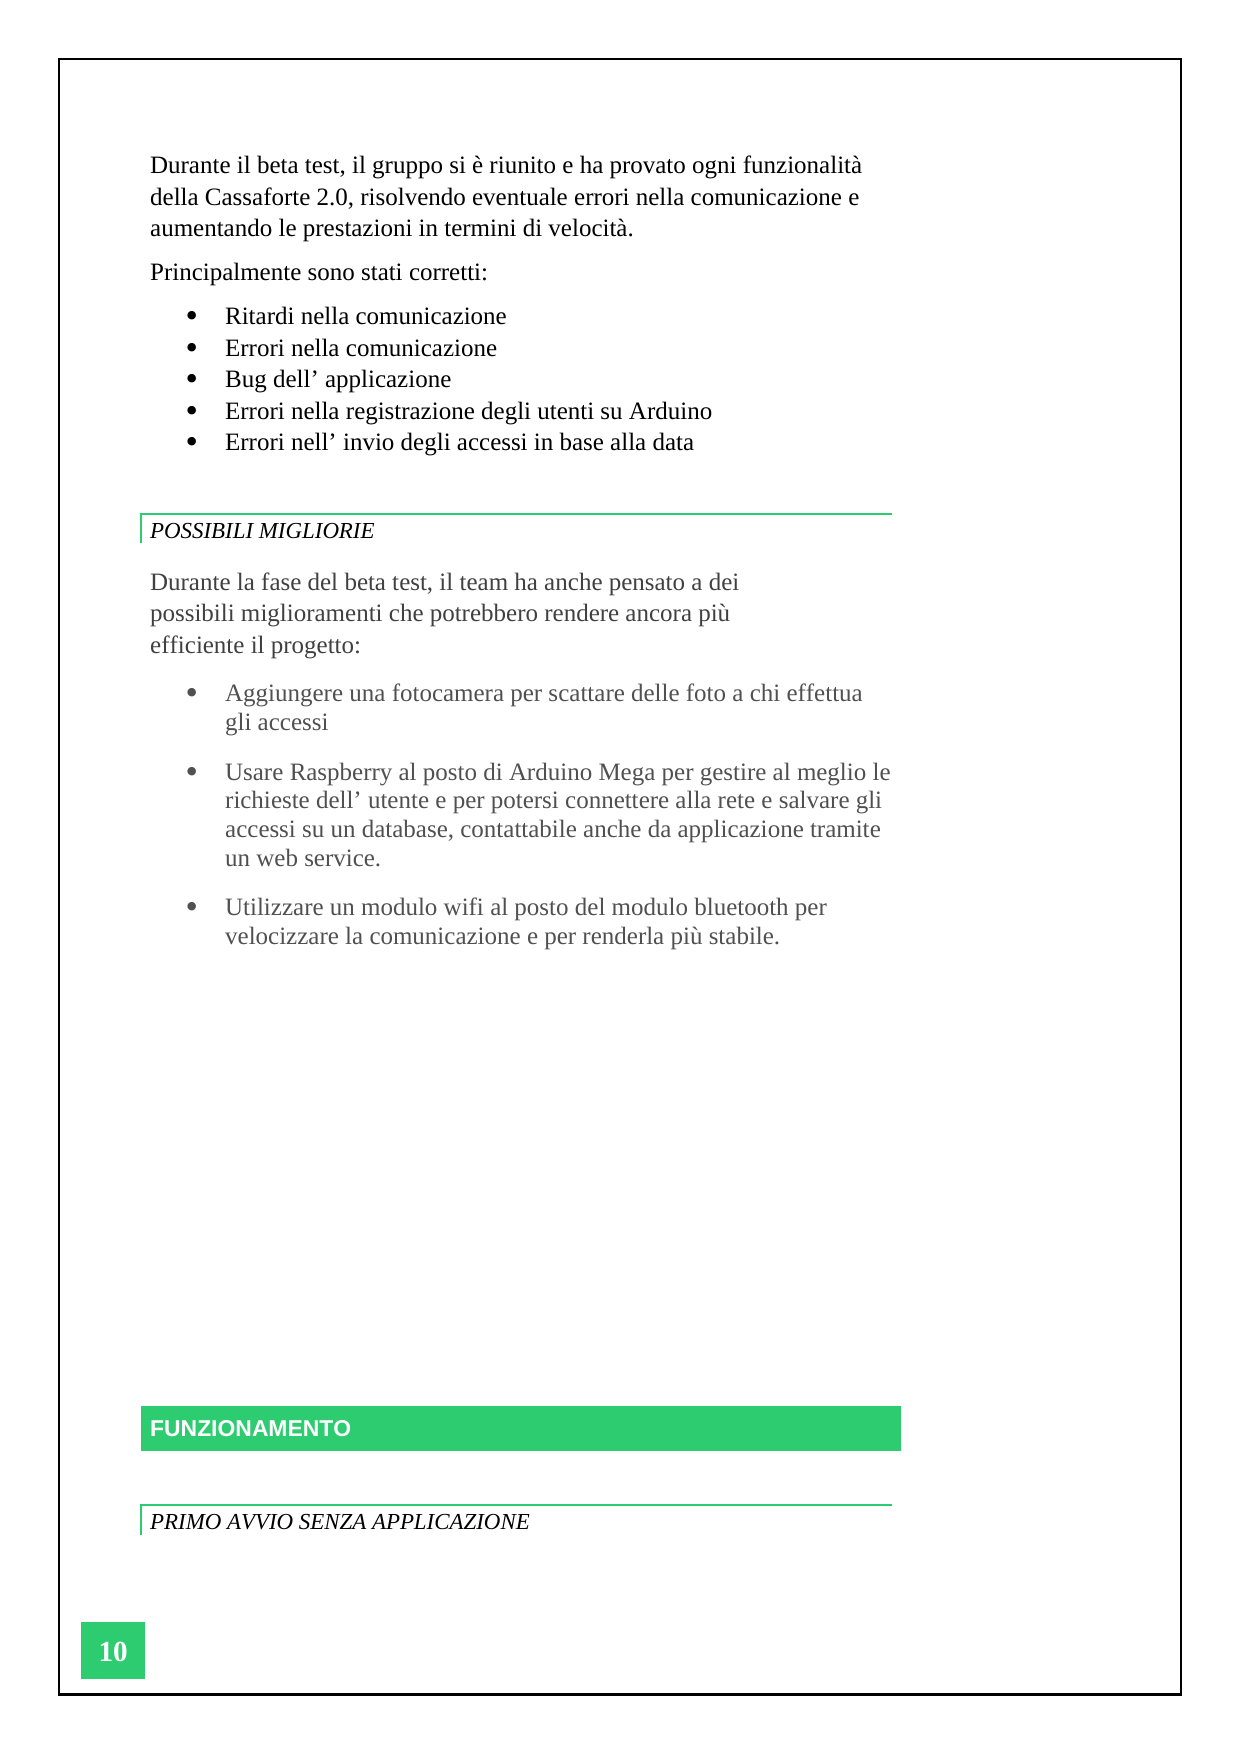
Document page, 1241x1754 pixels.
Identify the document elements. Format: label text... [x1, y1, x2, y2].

list Bug dell’ applicazione [187, 364, 892, 393]
text POSSIBILI MIGLIORIE [142, 515, 892, 543]
text PRIMO AVVIO SENZA APPLICAZIONE [142, 1506, 892, 1535]
list Usare Raspberry al posto di Arduino Mega per gestire al meglio le richieste dell’ utente e per potersi connettere alla rete e salvare gli accessi su un database, contattabile anche da applicazione tramite un web service. [187, 757, 892, 872]
text Durante la fase del beta test, il team ha anche pensato a dei possibili miglioramenti che potrebbero rendere ancora più efficiente il progetto: [150, 567, 802, 659]
text Durante il beta test, il gruppo si è riunito e ha provato ogni funzionalità della Cassaforte 2.0, risolvendo eventuale errori nella comunicazione e aumentando le prestazioni in termini di velocità. [150, 150, 892, 242]
list Ritardi nella comunicazione [187, 301, 892, 330]
subtitle Funzionamento [142, 1407, 900, 1450]
list Utilizzare un modulo wifi al posto del modulo bluetooth per velocizzare la comunicazione e per renderla più stabile. [187, 892, 892, 950]
list Errori nell’ invio degli accessi in base alla data [187, 427, 892, 456]
text Principalmente sono stati corretti: [150, 257, 892, 286]
list Errori nella comunicazione [187, 333, 892, 362]
list Aggiungere una fotocamera per scattare delle foto a chi effettua gli accessi [187, 678, 892, 736]
list Errori nella registrazione degli utenti su Arduino [187, 396, 892, 425]
